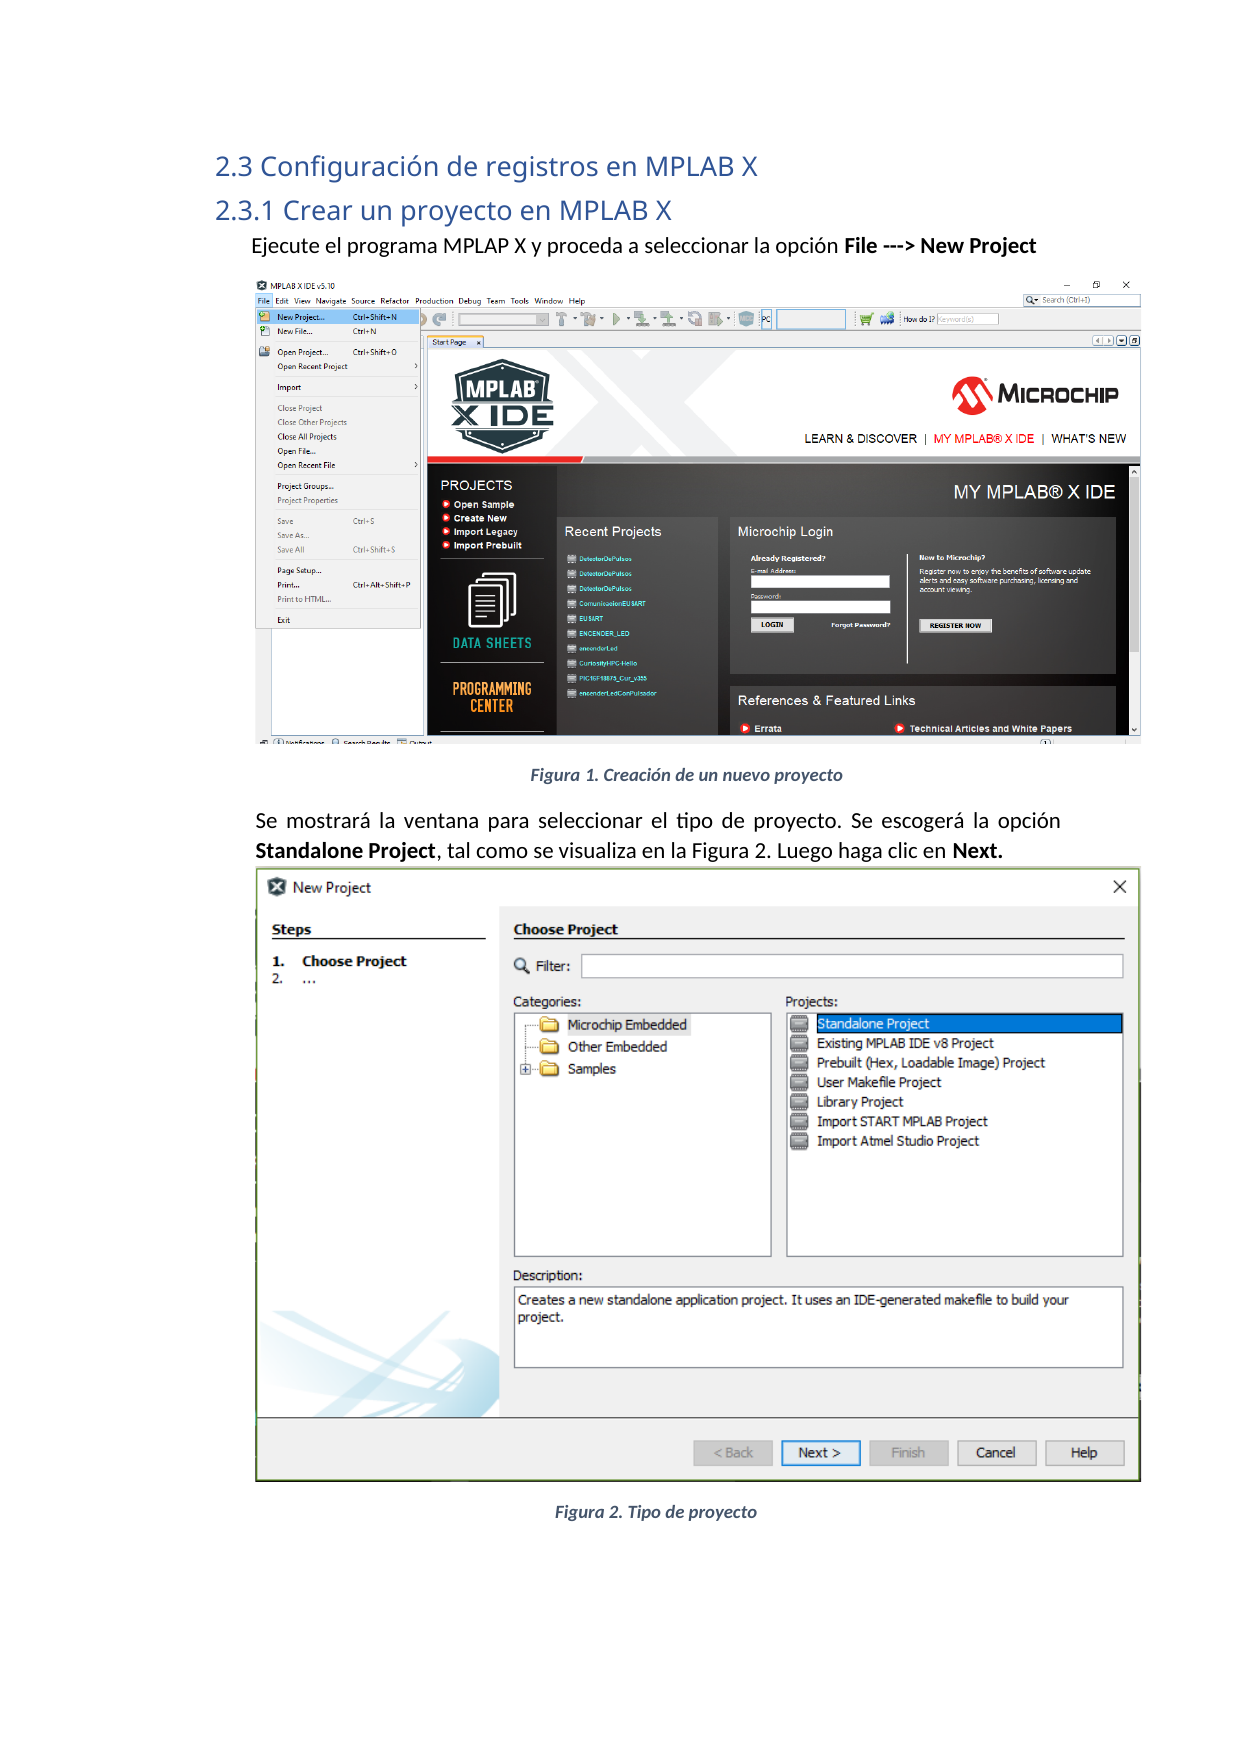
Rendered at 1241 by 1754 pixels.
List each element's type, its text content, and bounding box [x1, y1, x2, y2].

list Se mostrará la ventana para seleccionar el tipo de proyecto. Se escogerá la opción Standalone Project, tal como se visualiza en la Figura 2. Luego haga clic en Next. [255, 806, 1063, 865]
picture [255, 866, 1142, 1482]
subtitle 2.3 Configuración de registros en MPLAB X [177, 148, 1063, 184]
subtitle 2.3.1 Crear un proyecto en MPLAB X [177, 192, 1063, 228]
text Ejecute el programa MPLAP X y proceda a seleccionar la opción File ---> New Project [177, 231, 1063, 259]
picture [255, 278, 1142, 744]
text Figura 1. Creación de un nuevo proyecto [177, 763, 1063, 786]
text Figura 2. Tipo de proyecto [177, 1501, 1063, 1524]
